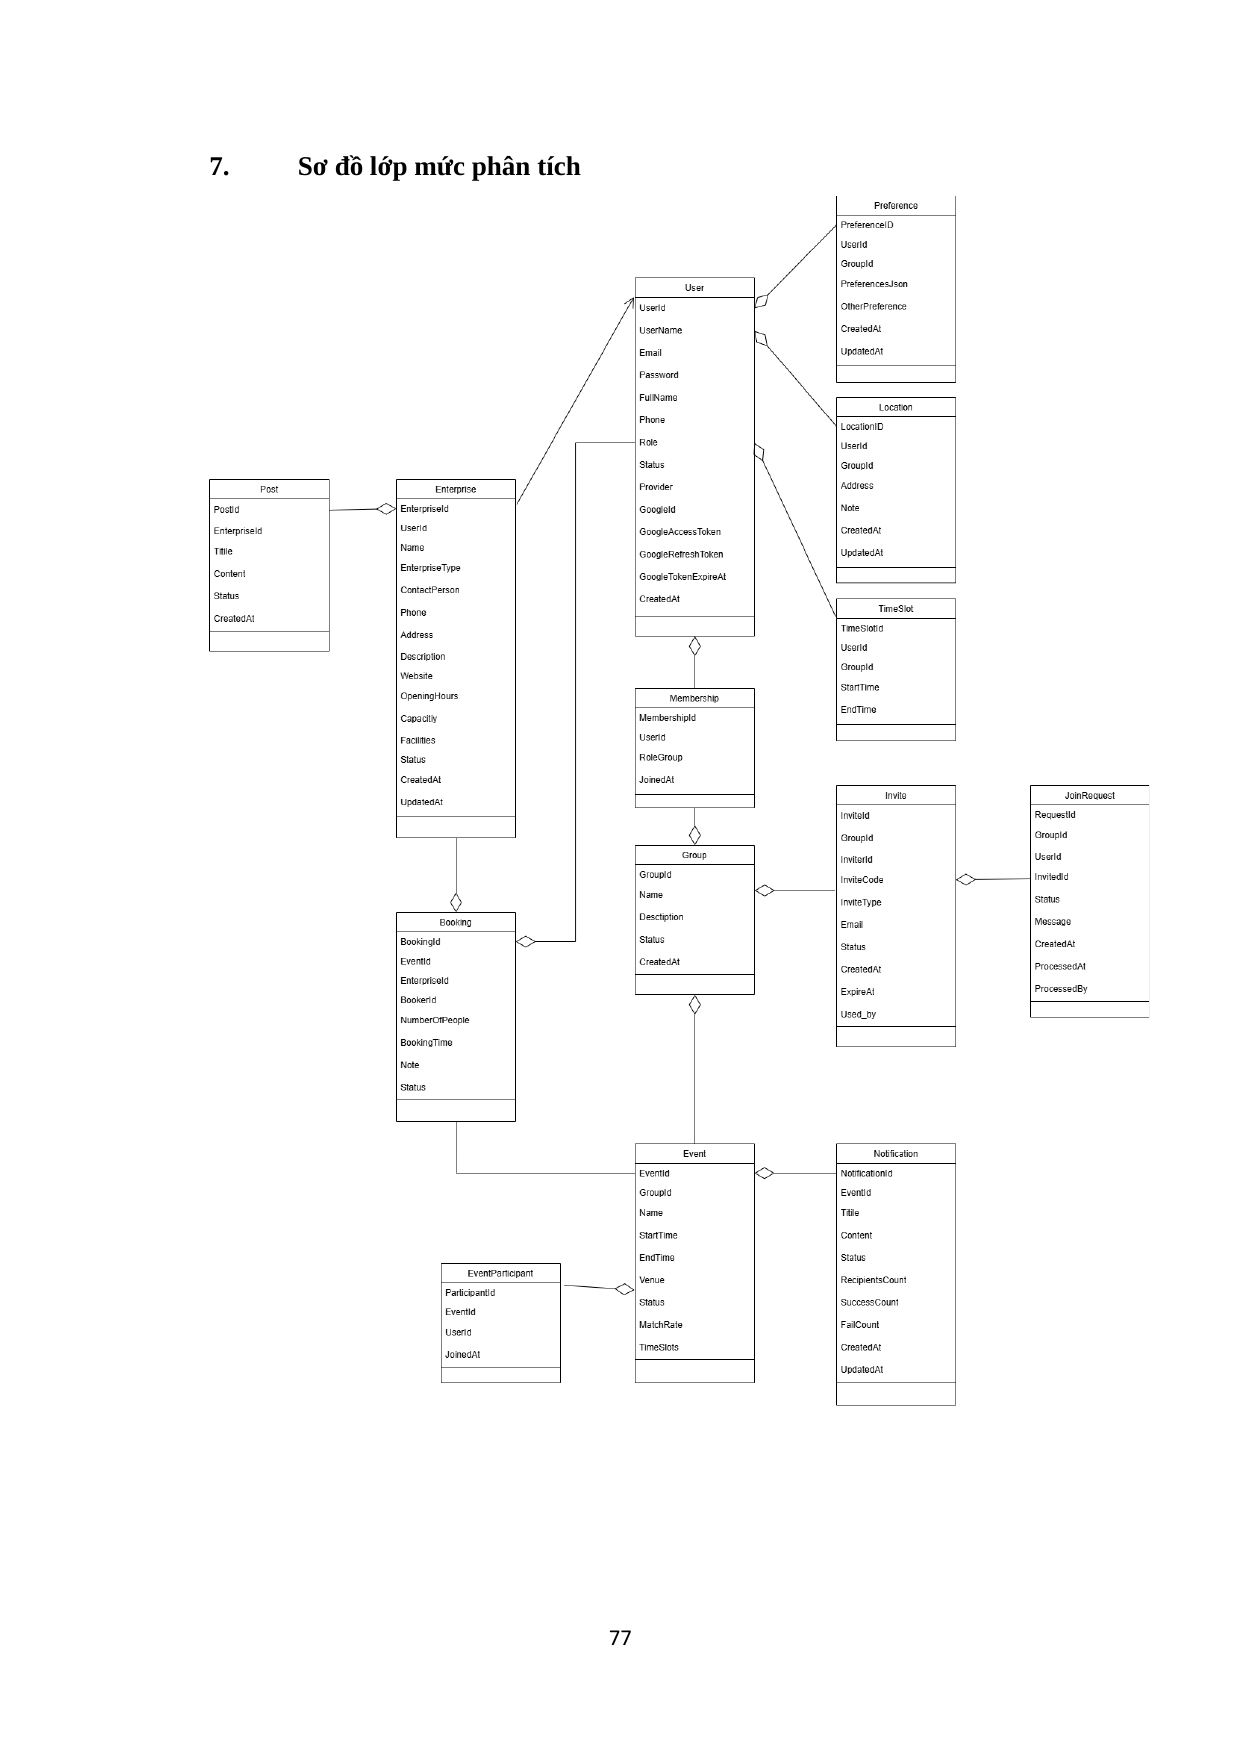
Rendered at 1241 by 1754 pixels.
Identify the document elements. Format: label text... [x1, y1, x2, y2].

subtitle Sơ đồ lớp mức phân tích [150, 150, 1090, 181]
picture [209, 196, 1150, 1406]
